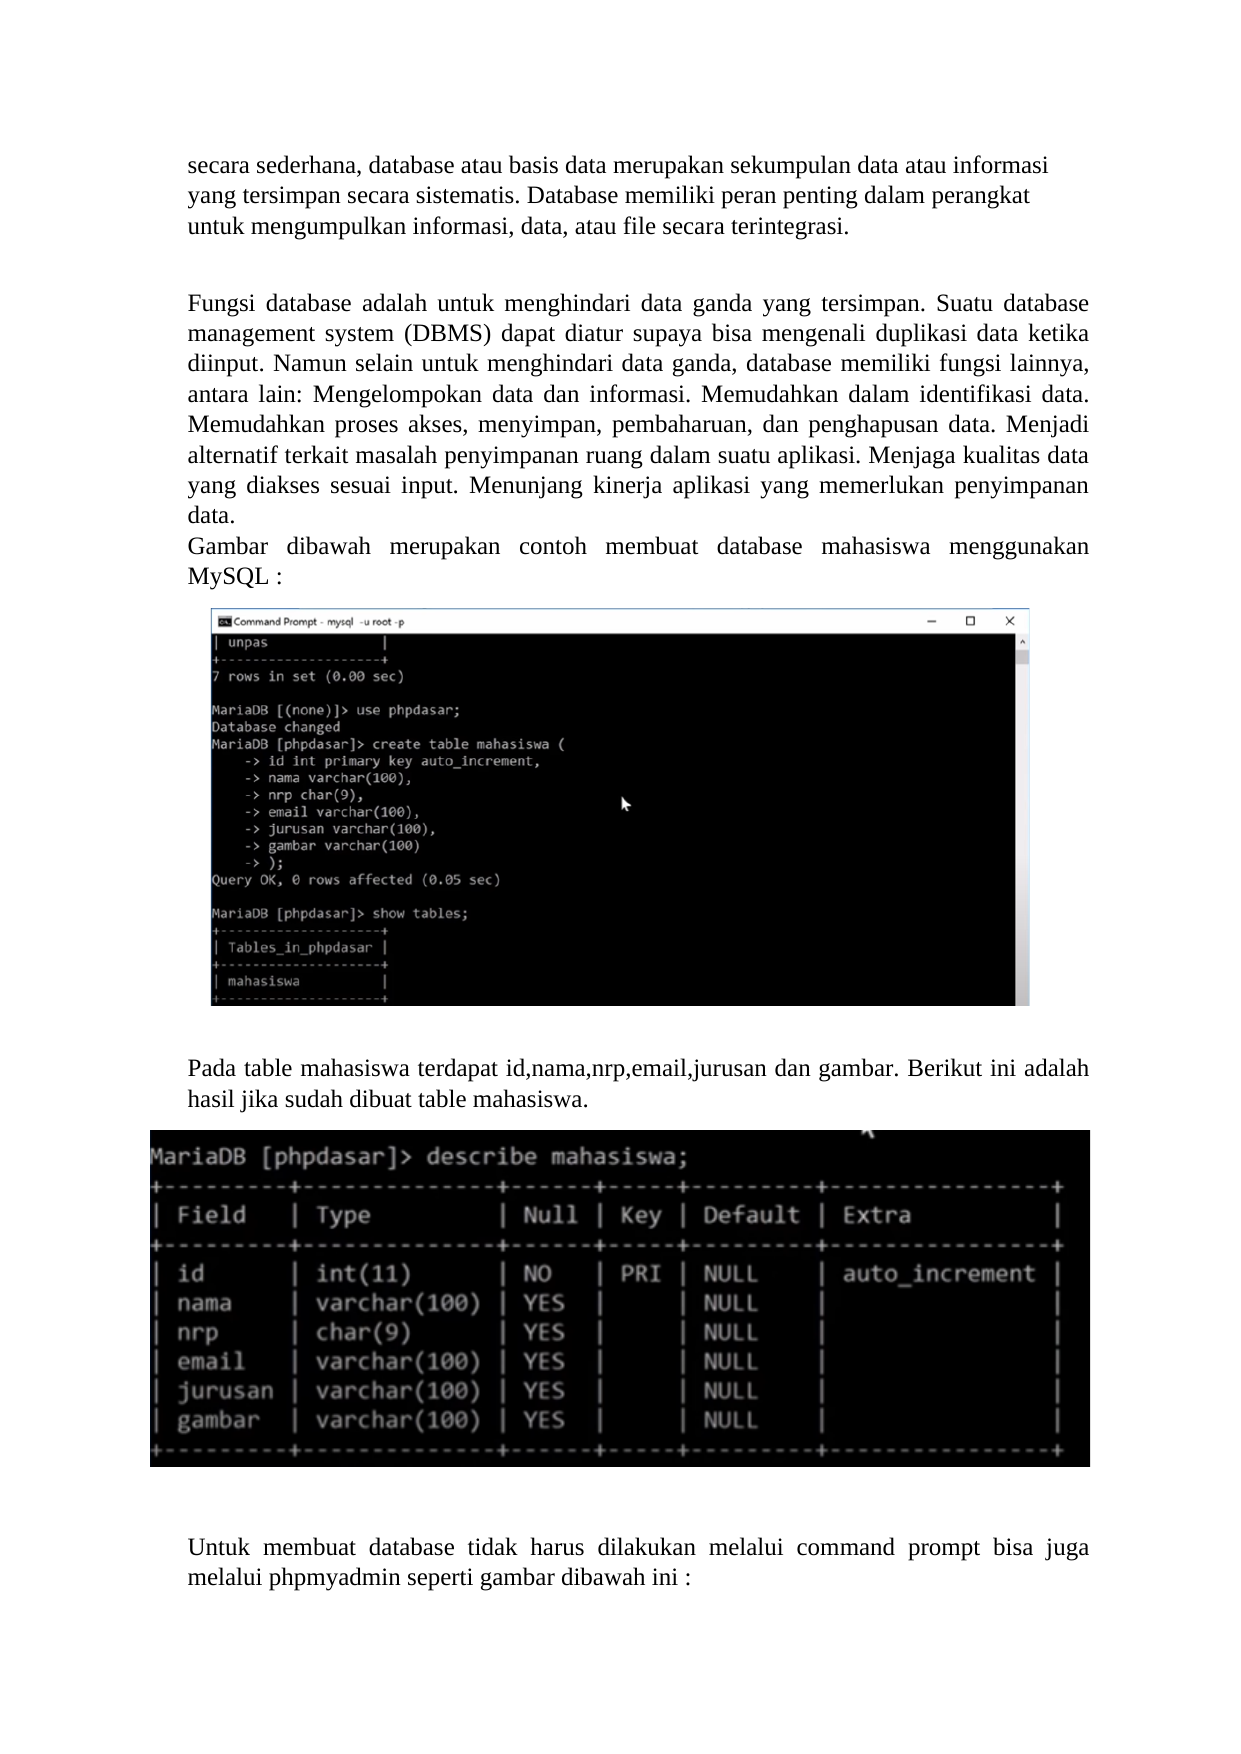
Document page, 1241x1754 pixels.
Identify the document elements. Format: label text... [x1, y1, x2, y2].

text Fungsi database adalah untuk menghindari data ganda yang tersimpan. Suatu database management system (DBMS) dapat diatur supaya bisa mengenali duplikasi data ketika diinput. Namun selain untuk menghindari data ganda, database memiliki fungsi lainnya, antara lain: Mengelompokan data dan informasi. Memudahkan dalam identifikasi data. Memudahkan proses akses, menyimpan, pembaharuan, dan penghapusan data. Menjadi alternatif terkait masalah penyimpanan ruang dalam suatu aplikasi. Menjaga kualitas data yang diakses sesuai input. Menunjang kinerja aplikasi yang memerlukan penyimpanan data. Gambar dibawah merupakan contoh membuat database mahasiswa menggunakan MySQL : [187, 497, 1090, 590]
text Pada table mahasiswa terdapat id,nama,nrp,email,jurusan dan gambar. Berikut ini adalah hasil jika sudah dibuat table mahasiswa. [187, 1053, 1090, 1112]
picture [150, 1130, 1091, 1467]
text Untuk membuat database tidak harus dilakukan melalui command prompt bisa juga melalui phpmyadmin seperti gambar dibawah ini : [187, 1532, 1090, 1591]
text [187, 150, 1090, 269]
picture [210, 608, 1030, 1006]
